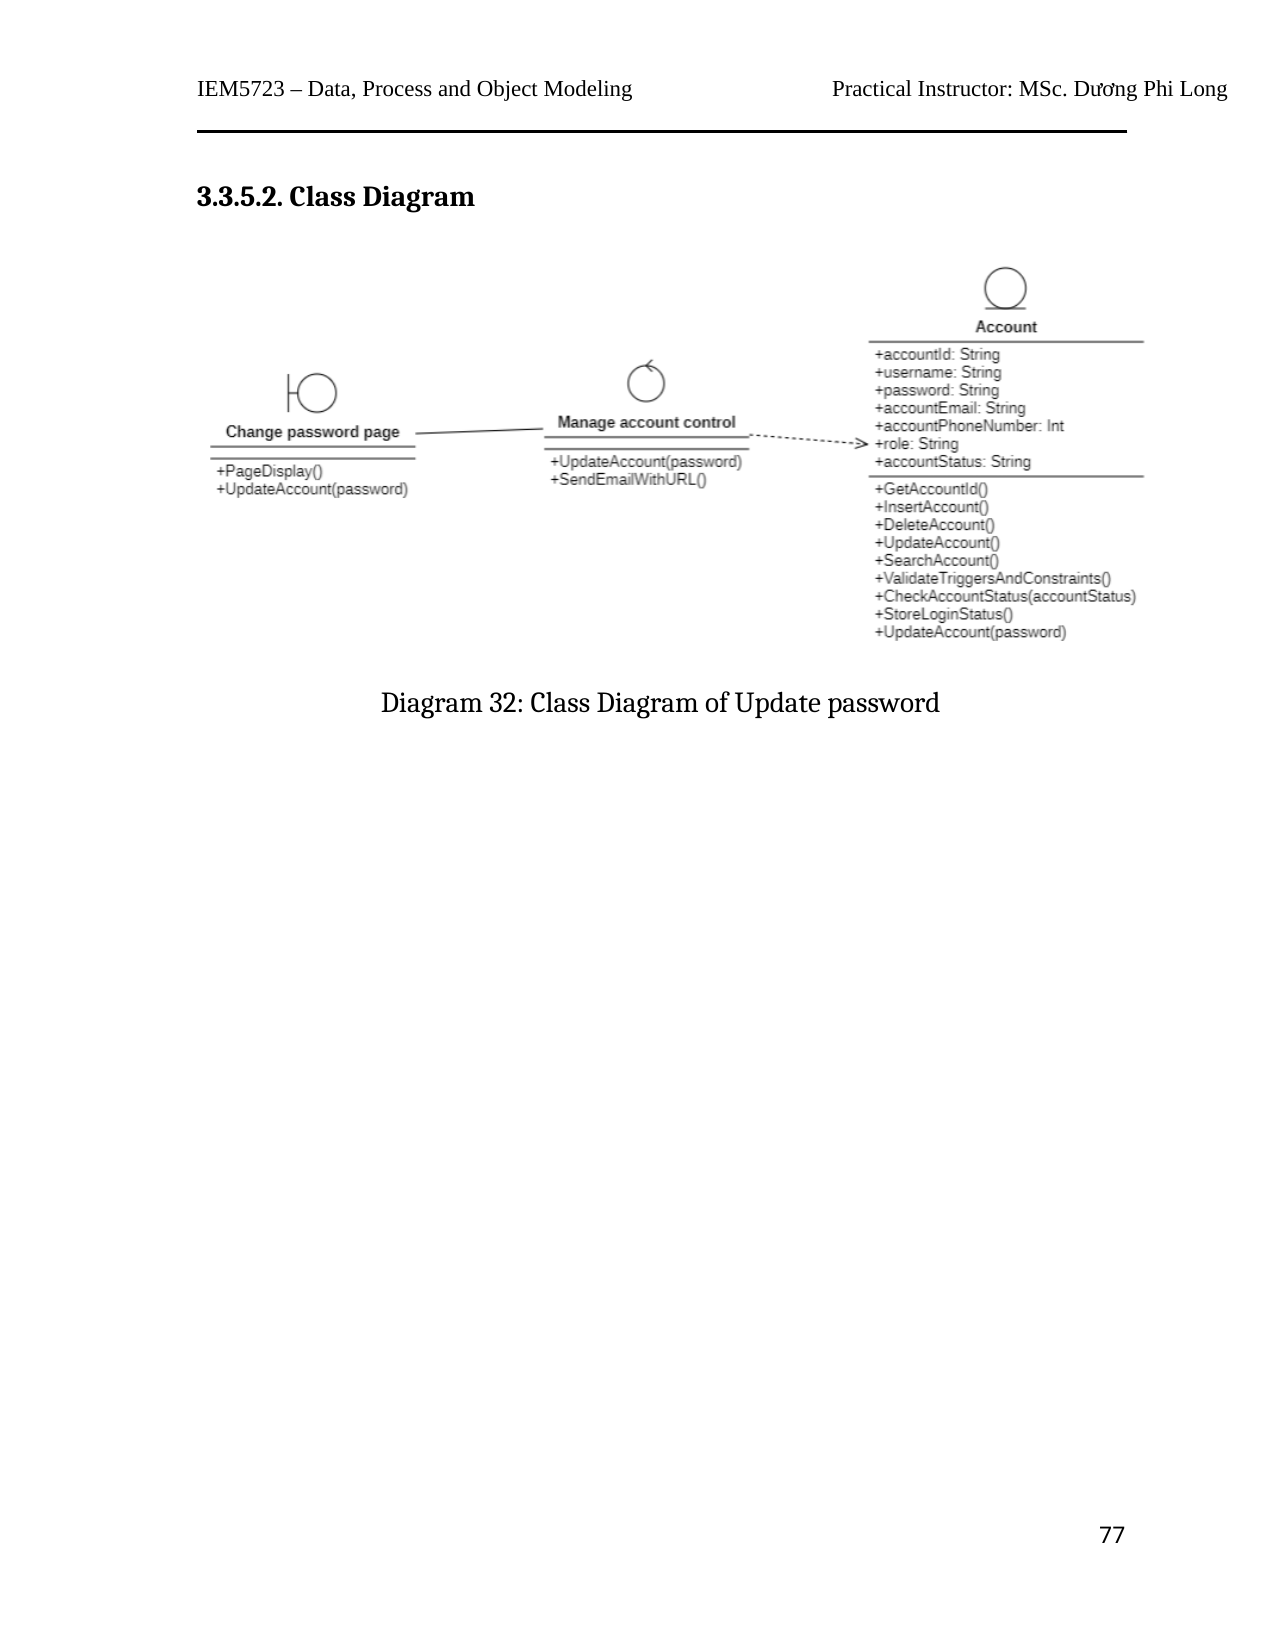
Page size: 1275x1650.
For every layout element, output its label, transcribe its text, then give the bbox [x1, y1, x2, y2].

subtitle 3.3.5.2. Class Diagram [197, 180, 1125, 213]
picture [196, 224, 1172, 666]
text Diagram 32: Class Diagram of Update password [197, 686, 1125, 720]
